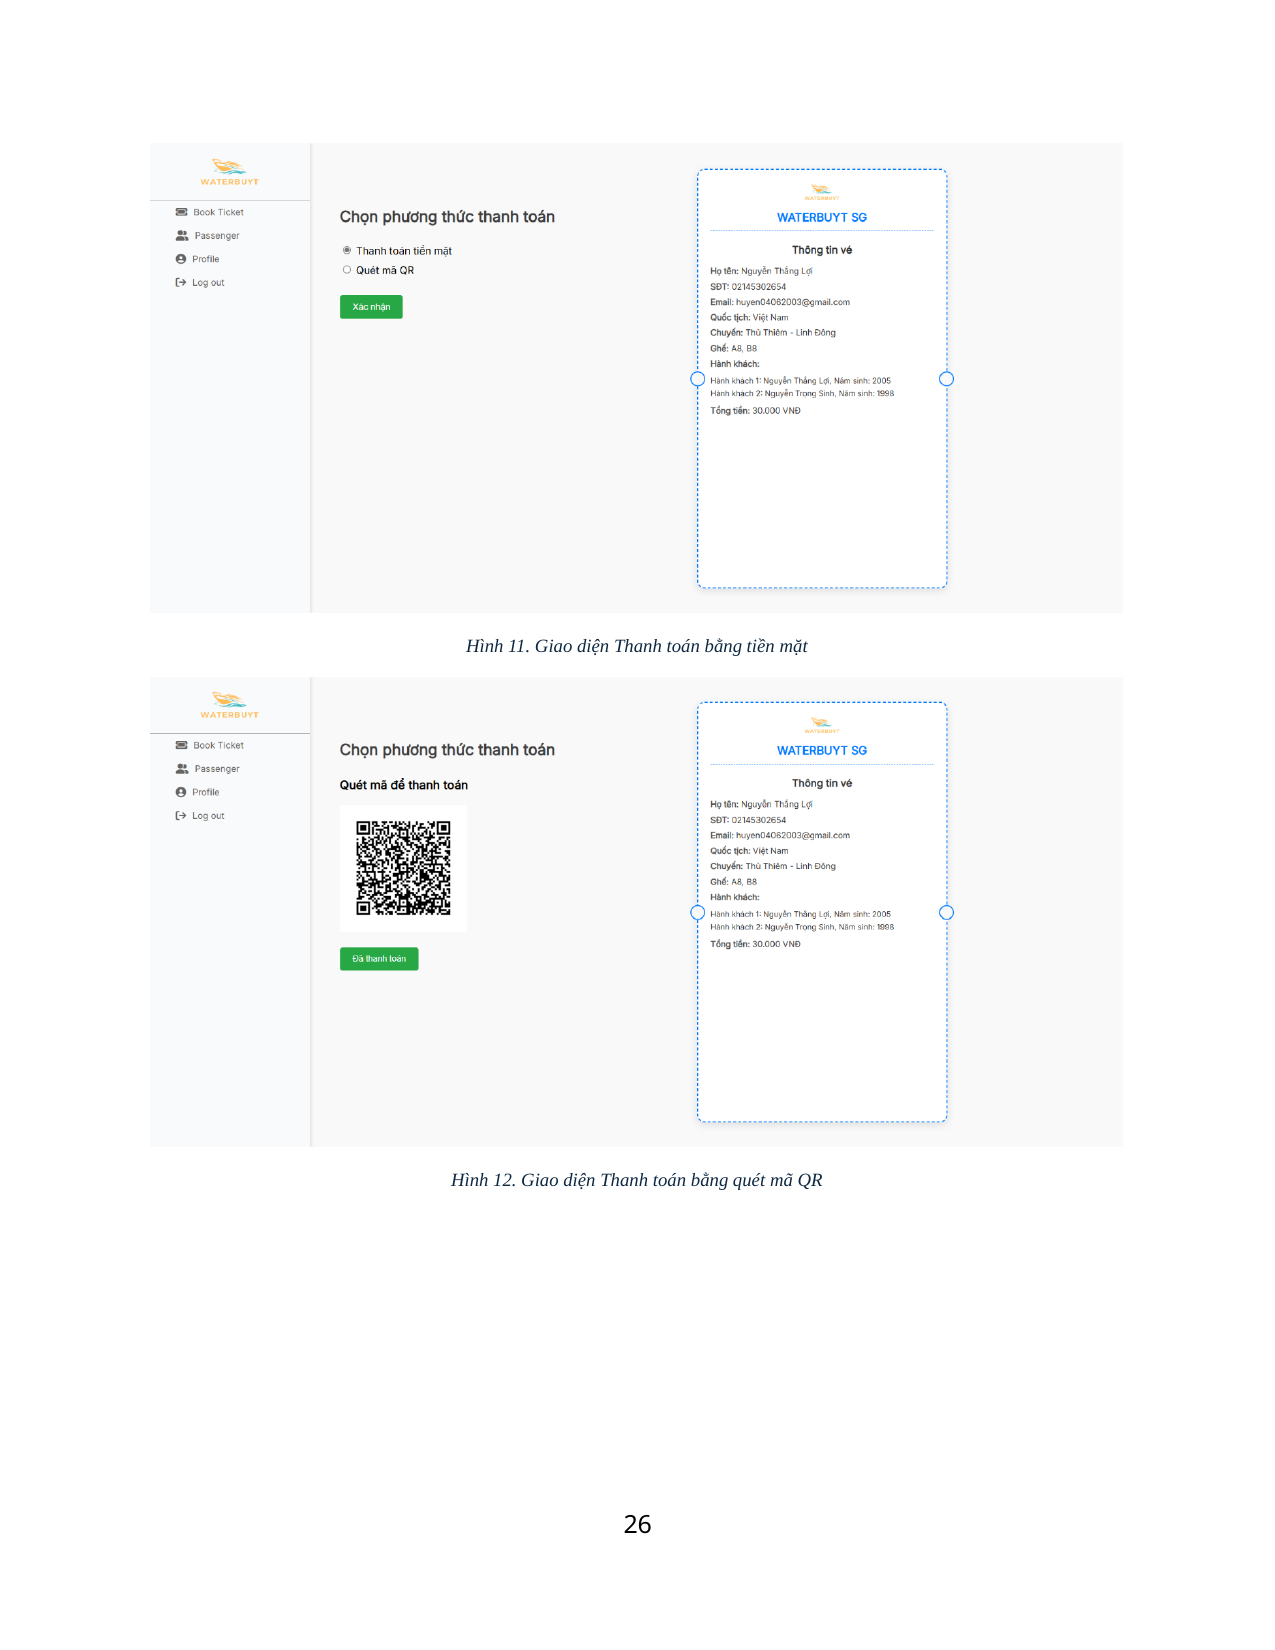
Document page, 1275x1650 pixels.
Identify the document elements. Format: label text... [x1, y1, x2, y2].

text Hình 11. Giao diện Thanh toán bằng tiền mặt [150, 634, 1125, 656]
text Hình 12. Giao diện Thanh toán bằng quét mã QR [150, 1168, 1125, 1190]
picture [150, 677, 1124, 1147]
picture [150, 143, 1124, 613]
